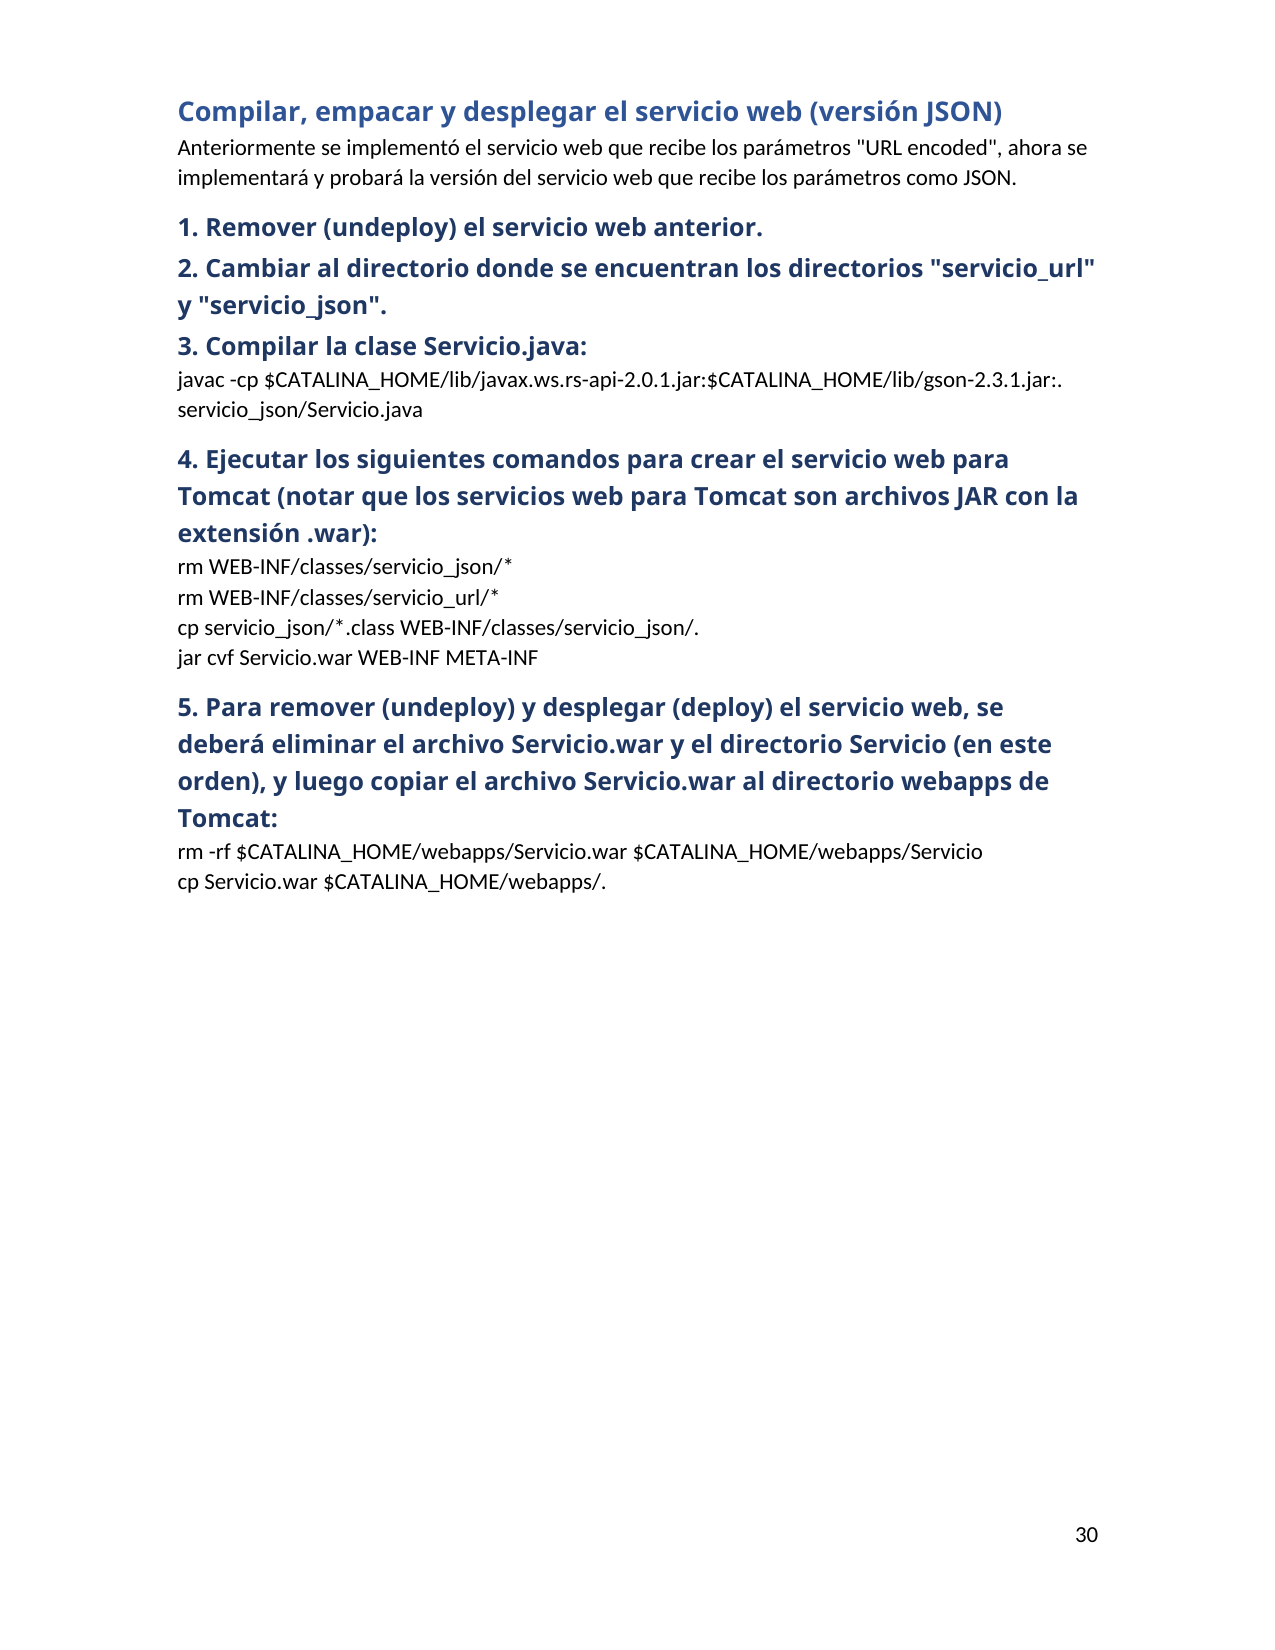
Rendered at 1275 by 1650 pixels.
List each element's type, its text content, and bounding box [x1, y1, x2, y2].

subtitle Compilar, empacar y desplegar el servicio web (versión JSON) [177, 93, 1098, 130]
subtitle 2. Cambiar al directorio donde se encuentran los directorios "servicio_url" y "servicio_json". [177, 251, 1098, 321]
text Anteriormente se implementó el servicio web que recibe los parámetros "URL encoded", ahora se implementará y probará la versión del servicio web que recibe los parámetros como JSON. [177, 133, 1098, 191]
subtitle 3. Compilar la clase Servicio.java: [177, 328, 1098, 362]
subtitle 1. Remover (undeploy) el servicio web anterior. [177, 210, 1098, 244]
text rm -rf $CATALINA_HOME/webapps/Servicio.war $CATALINA_HOME/webapps/Servicio cp Servicio.war $CATALINA_HOME/webapps/. [177, 837, 1098, 895]
subtitle 5. Para remover (undeploy) y desplegar (deploy) el servicio web, se deberá eliminar el archivo Servicio.war y el directorio Servicio (en este orden), y luego copiar el archivo Servicio.war al directorio webapps de Tomcat: [177, 690, 1098, 834]
text javac -cp $CATALINA_HOME/lib/javax.ws.rs-api-2.0.1.jar:$CATALINA_HOME/lib/gson-2.3.1.jar:. servicio_json/Servicio.java [177, 365, 1098, 423]
subtitle 4. Ejecutar los siguientes comandos para crear el servicio web para Tomcat (notar que los servicios web para Tomcat son archivos JAR con la extensión .war): [177, 442, 1098, 550]
text rm WEB-INF/classes/servicio_json/* rm WEB-INF/classes/servicio_url/* cp servicio_json/*.class WEB-INF/classes/servicio_json/. jar cvf Servicio.war WEB-INF META-INF [177, 552, 1098, 671]
